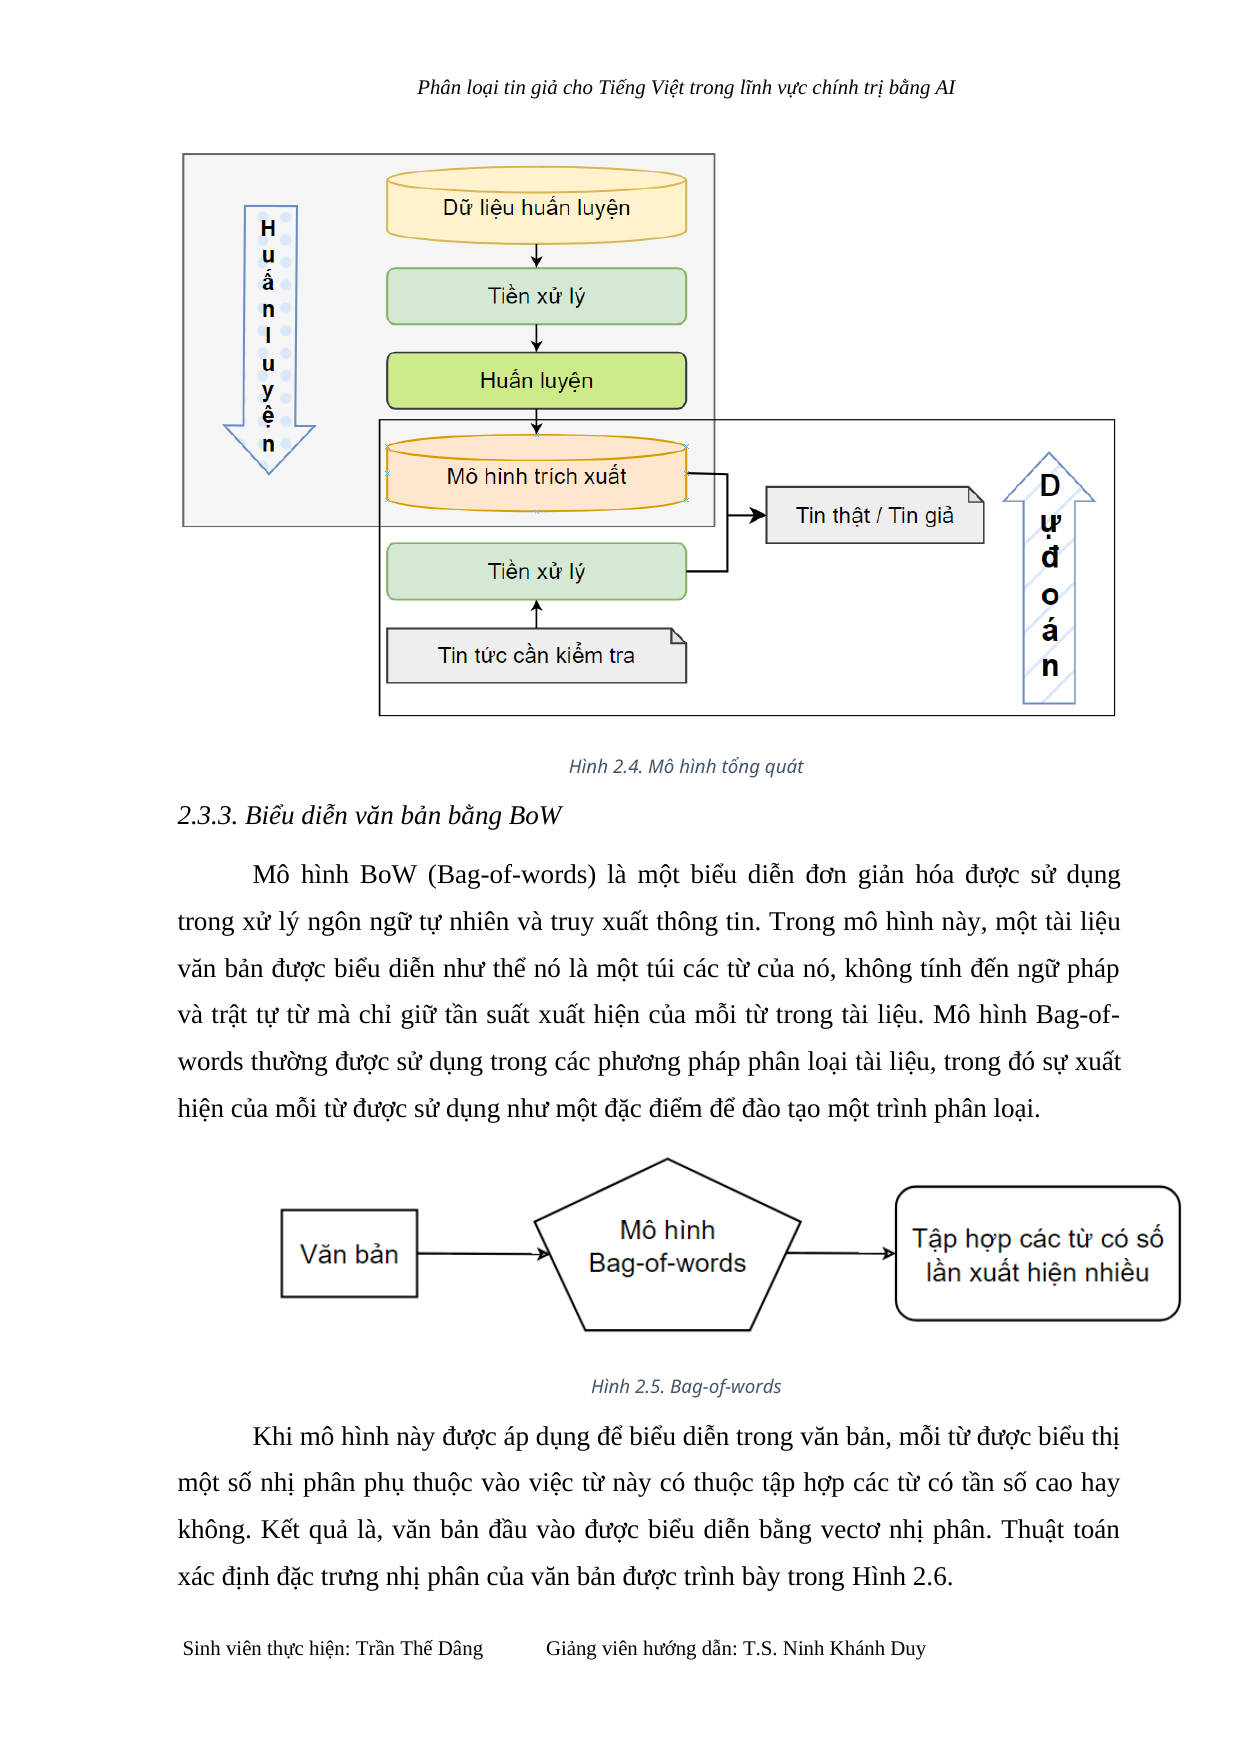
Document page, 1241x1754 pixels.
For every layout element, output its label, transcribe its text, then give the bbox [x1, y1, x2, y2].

subtitle 2.3.3. Biểu diễn văn bản bằng BoW [177, 799, 1122, 830]
text Hình 2.4. Mô hình tổng quát [177, 753, 1122, 778]
text Hình 2.5. Bag-of-words [177, 1373, 1122, 1399]
picture [177, 147, 1123, 724]
picture [252, 1151, 1198, 1344]
text Mô hình BoW (Bag-of-words) là một biểu diễn đơn giản hóa được sử dụng trong xử lý ngôn ngữ tự nhiên và truy xuất thông tin. Trong mô hình này, một tài liệu văn bản được biểu diễn như thể nó là một túi các từ của nó, không tính đến ngữ pháp và trật tự từ mà chỉ giữ tần suất xuất hiện của mỗi từ trong tài liệu. Mô hình Bag-of-words thường được sử dụng trong các phương pháp phân loại tài liệu, trong đó sự xuất hiện của mỗi từ được sử dụng như một đặc điểm để đào tạo một trình phân loại. [177, 858, 1122, 1123]
text Khi mô hình này được áp dụng để biểu diễn trong văn bản, mỗi từ được biểu thị một số nhị phân phụ thuộc vào việc từ này có thuộc tập hợp các từ có tần số cao hay không. Kết quả là, văn bản đầu vào được biểu diễn bằng vectơ nhị phân. Thuật toán xác định đặc trưng nhị phân của văn bản được trình bày trong Hình 2.6. [177, 1420, 1122, 1591]
